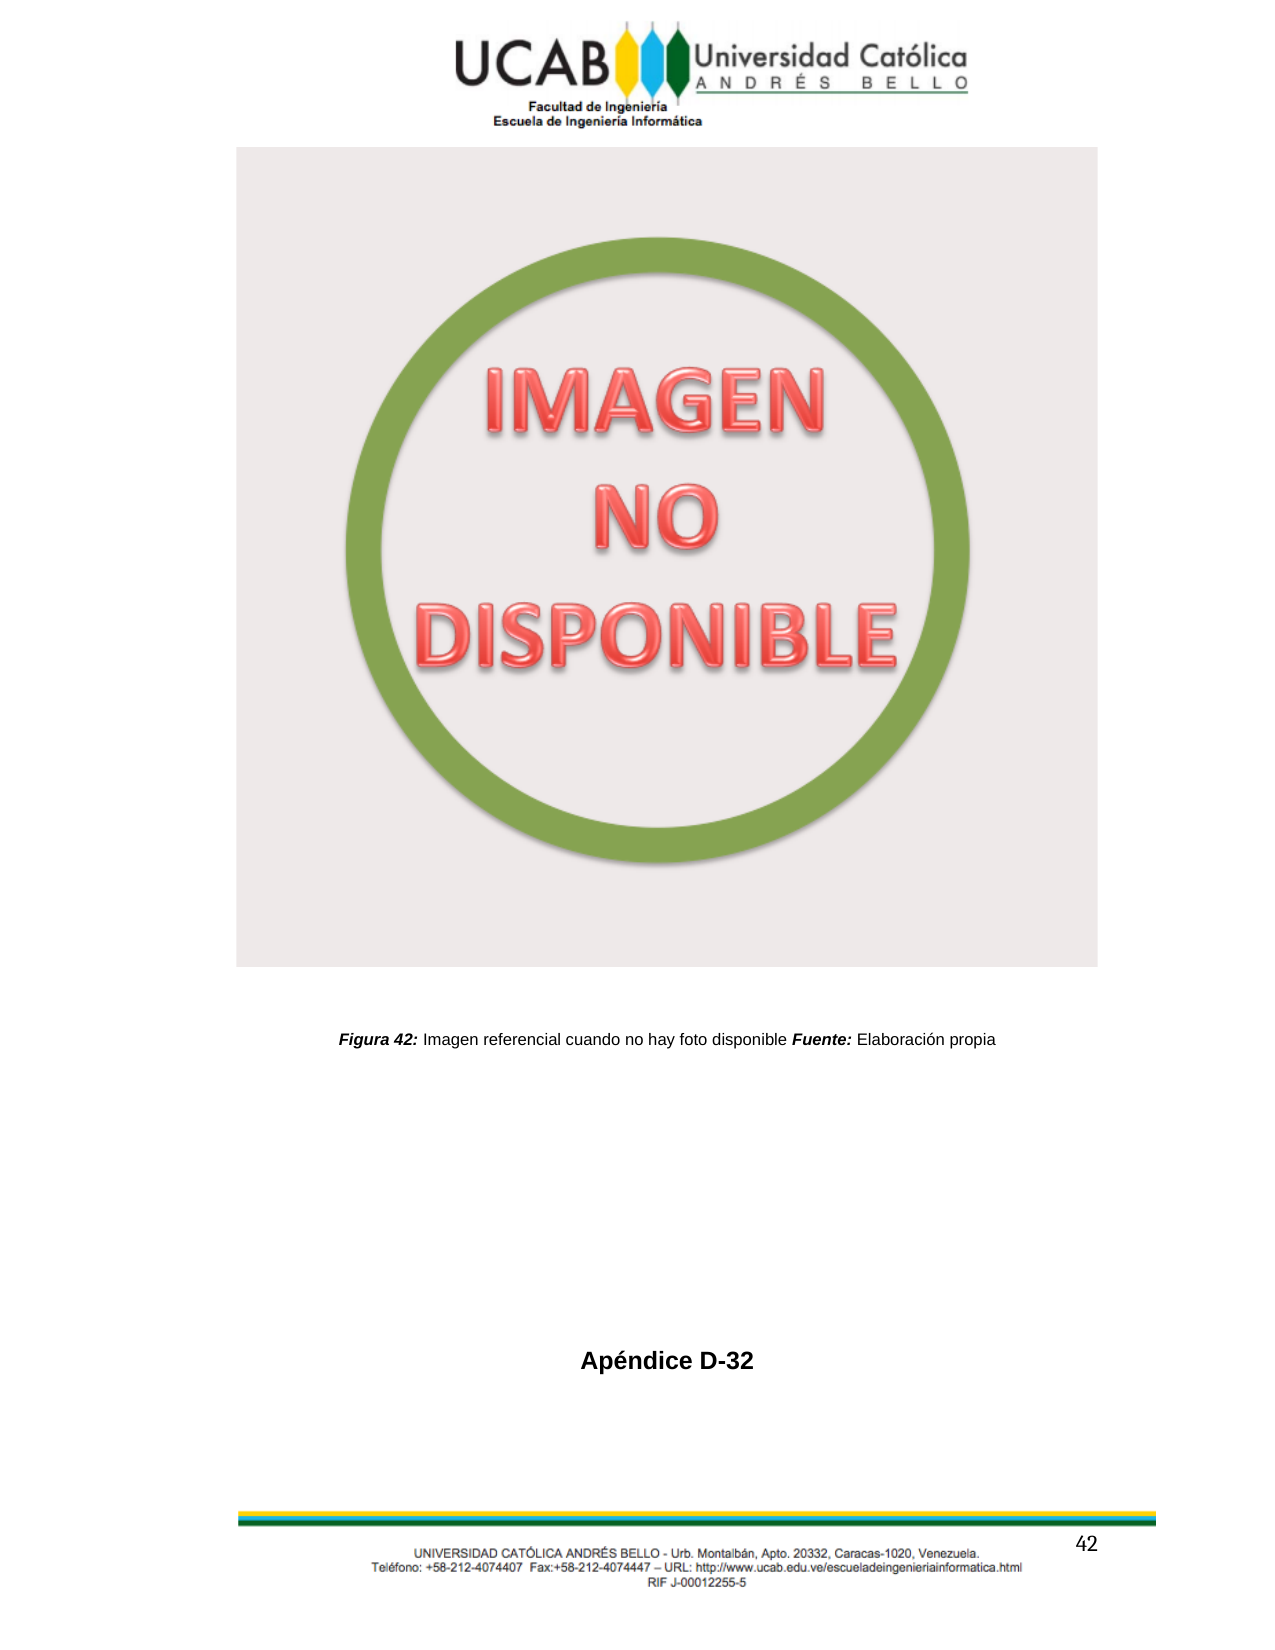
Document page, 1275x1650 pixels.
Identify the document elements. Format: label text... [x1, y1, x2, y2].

subtitle Apéndice D-32 [236, 1346, 1098, 1375]
picture [414, 0, 1033, 144]
picture [236, 147, 1098, 967]
picture [236, 1508, 1156, 1595]
text Figura 42: Imagen referencial cuando no hay foto disponible Fuente: Elaboración propia [236, 1030, 1098, 1049]
